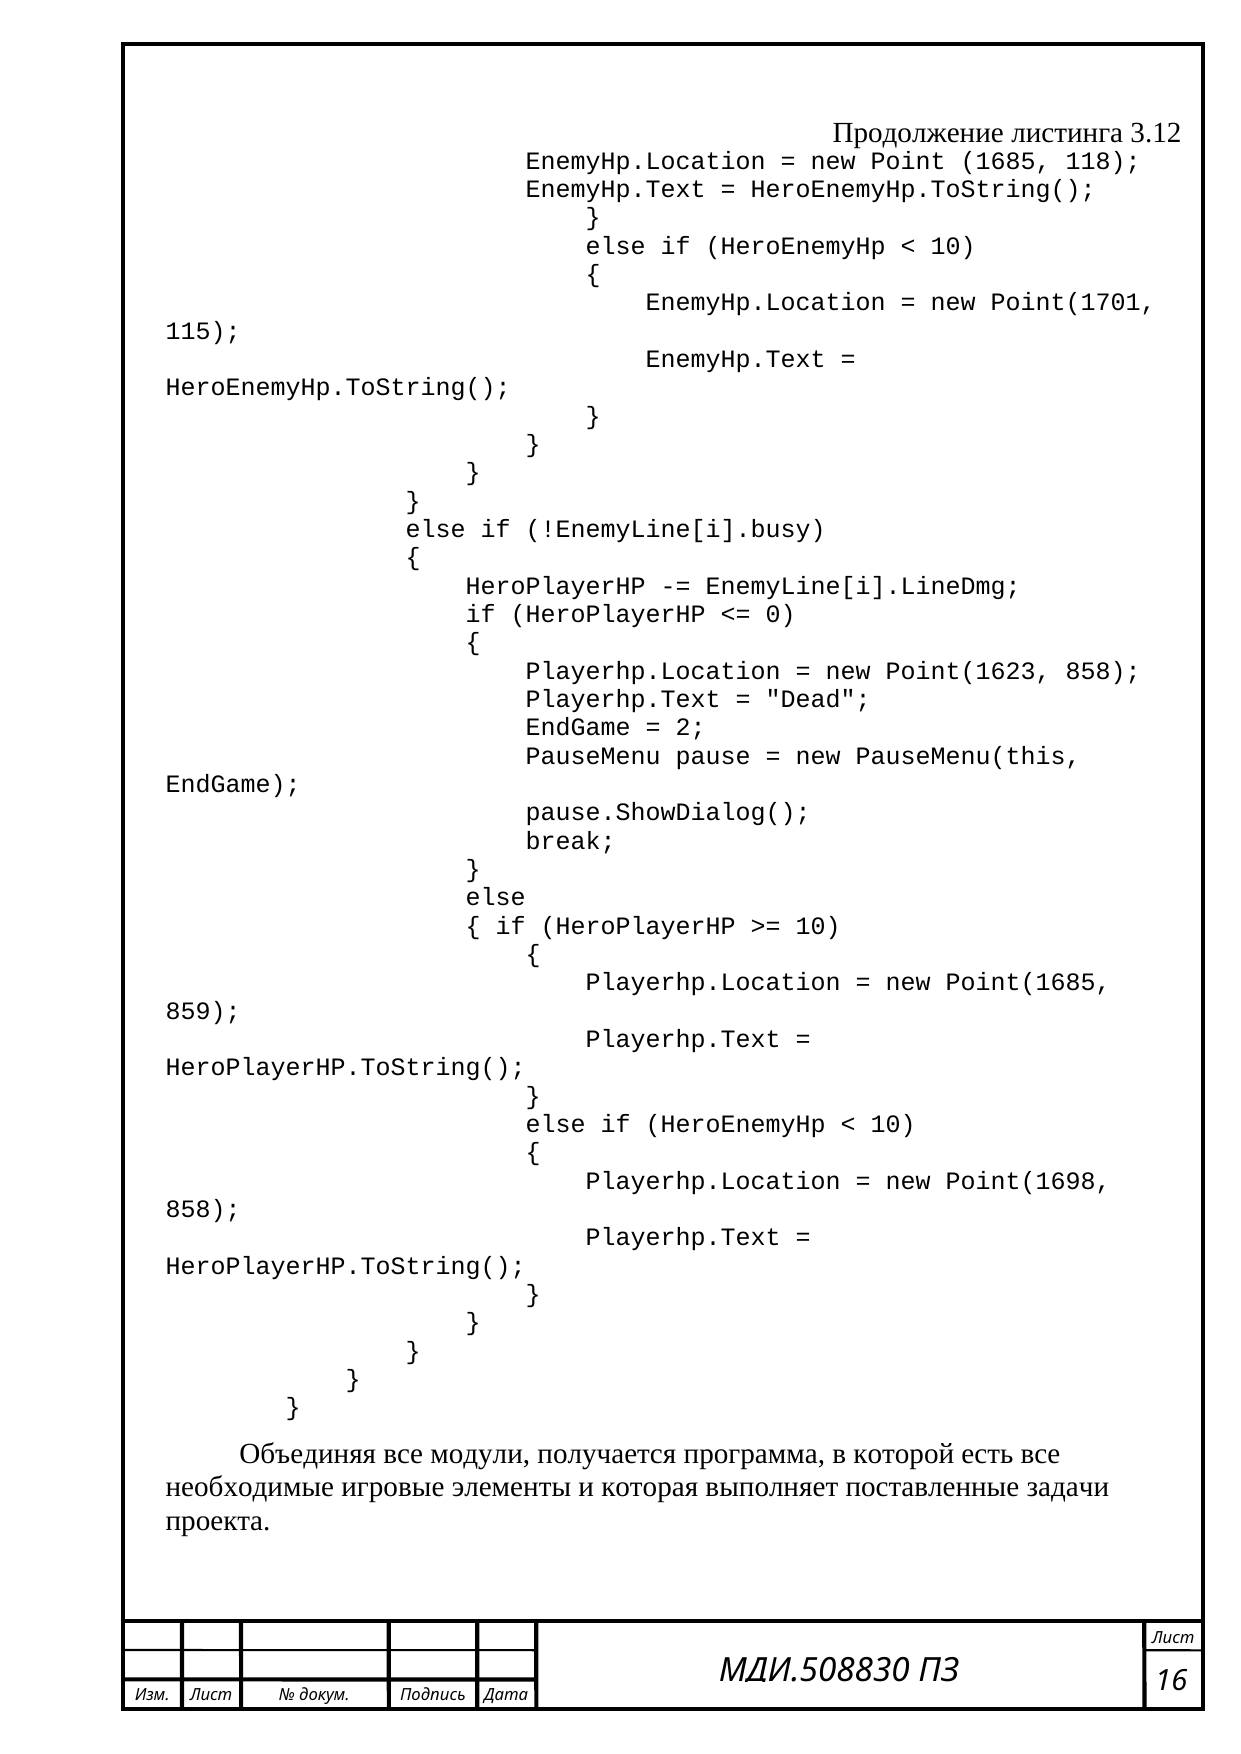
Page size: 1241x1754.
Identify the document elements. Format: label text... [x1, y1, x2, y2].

text { [165, 942, 1181, 970]
text pause.ShowDialog(); [165, 800, 1181, 828]
text } [165, 1395, 1181, 1423]
text else [165, 885, 1181, 913]
text } [165, 1310, 1181, 1338]
text Playerhp.Location = new Point(1685, 859); [165, 970, 1181, 1027]
text break; [165, 828, 1181, 857]
text { [165, 630, 1181, 658]
text PauseMenu pause = new PauseMenu(this, EndGame); [165, 743, 1181, 800]
text } [165, 460, 1181, 488]
text Playerhp.Text = HeroPlayerHP.ToString(); [165, 1225, 1181, 1282]
text } [165, 1338, 1181, 1367]
text EndGame = 2; [165, 715, 1181, 743]
text EnemyHp.Location = new Point (1685, 118); [165, 148, 1181, 177]
text EnemyHp.Location = new Point(1701, 115); [165, 290, 1181, 347]
text } [165, 488, 1181, 517]
text { if (HeroPlayerHP >= 10) [165, 913, 1181, 942]
text Playerhp.Location = new Point(1623, 858); [165, 658, 1181, 687]
text else if (HeroEnemyHp < 10) [165, 233, 1181, 262]
text else if (HeroEnemyHp < 10) [165, 1112, 1181, 1140]
text EnemyHp.Text = HeroEnemyHp.ToString(); [165, 177, 1181, 205]
text { [165, 262, 1181, 290]
text Playerhp.Text = "Dead"; [165, 687, 1181, 715]
text Объединяя все модули, получается программа, в которой есть все необходимые игровые элементы и которая выполняет поставленные задачи проекта. [165, 1436, 1181, 1536]
text } [165, 857, 1181, 885]
text } [165, 432, 1181, 460]
text { [165, 545, 1181, 573]
text { [165, 1140, 1181, 1168]
text Playerhp.Location = new Point(1698, 858); [165, 1168, 1181, 1225]
text else if (!EnemyLine[i].busy) [165, 517, 1181, 545]
text } [165, 1367, 1181, 1395]
text } [165, 1282, 1181, 1310]
text } [165, 403, 1181, 432]
text if (HeroPlayerHP <= 0) [165, 602, 1181, 630]
text } [165, 1083, 1181, 1112]
text Продолжение листинга 3.12 [165, 115, 1181, 148]
text Playerhp.Text = HeroPlayerHP.ToString(); [165, 1027, 1181, 1083]
text HeroPlayerHP -= EnemyLine[i].LineDmg; [165, 573, 1181, 602]
text EnemyHp.Text = HeroEnemyHp.ToString(); [165, 347, 1181, 403]
text } [165, 205, 1181, 233]
